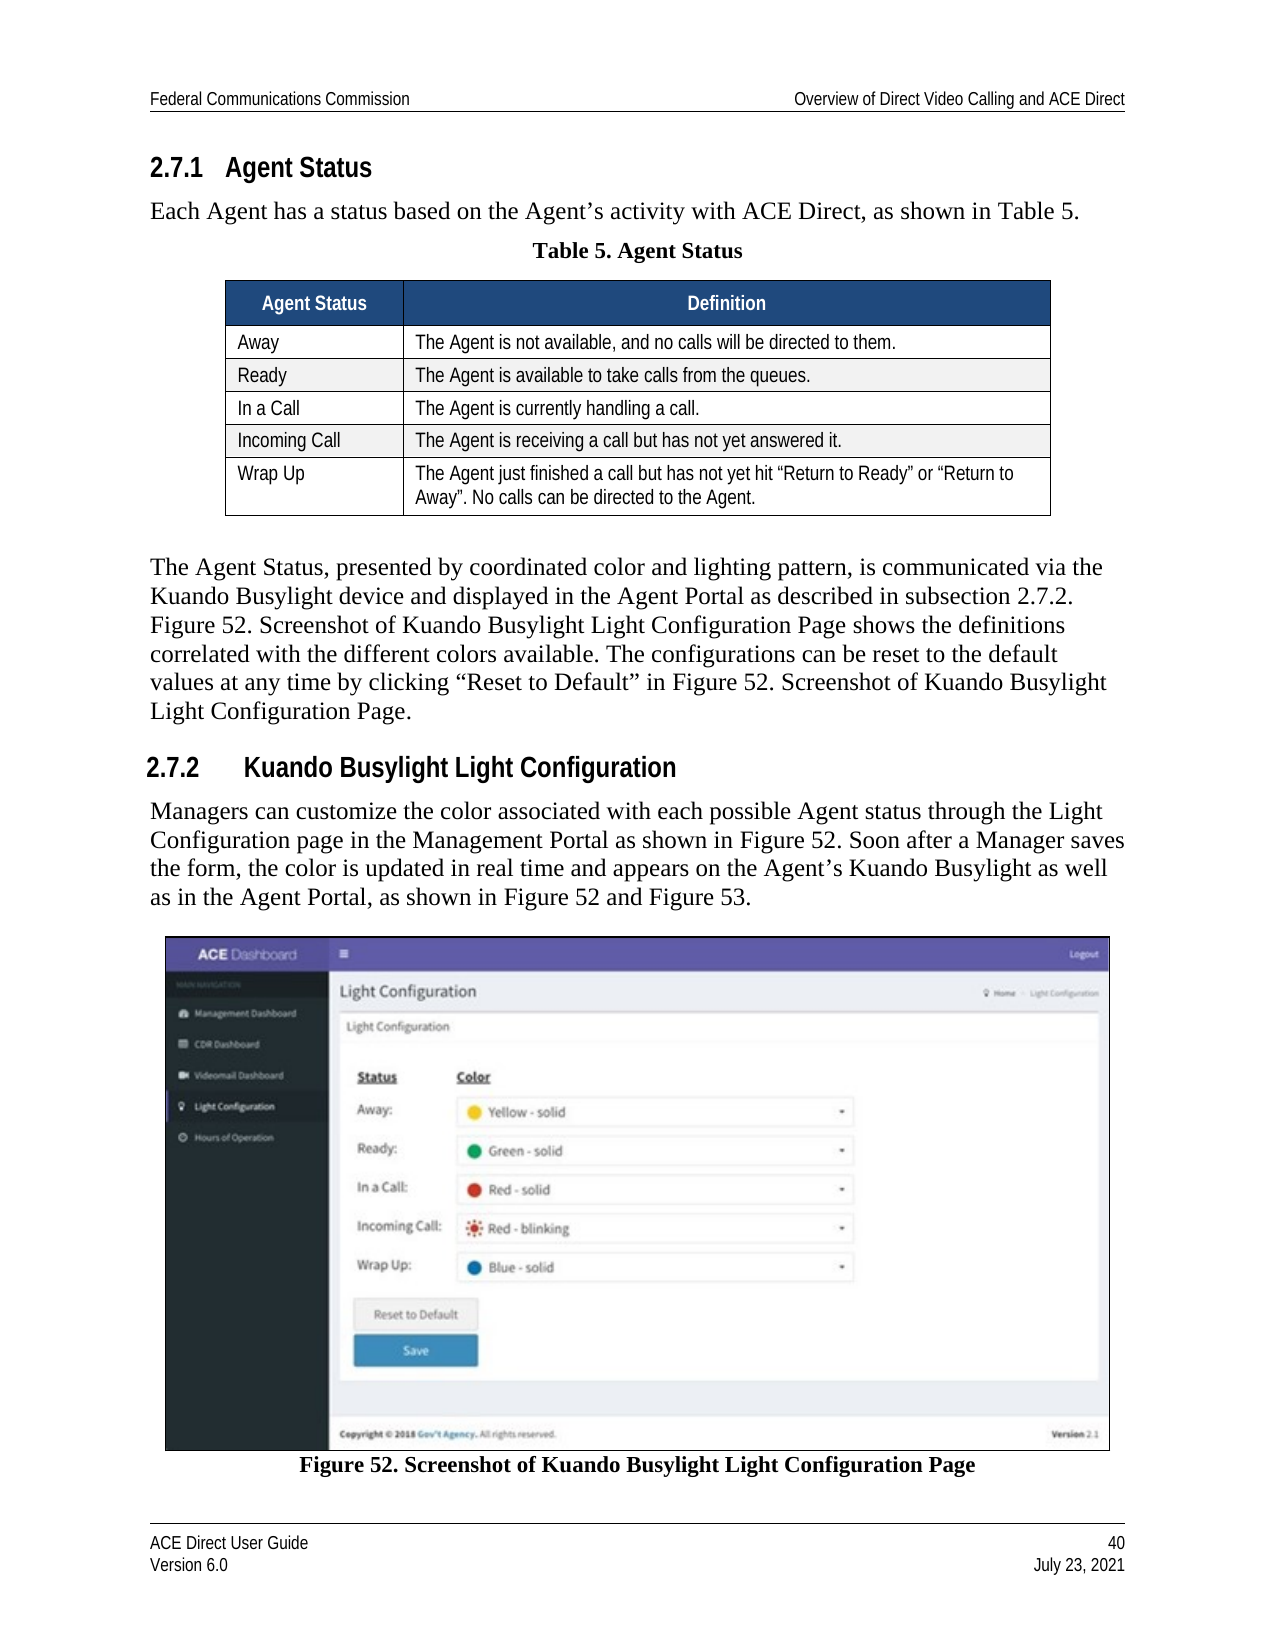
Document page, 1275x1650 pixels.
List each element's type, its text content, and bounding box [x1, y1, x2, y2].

table_cell Ready [226, 359, 403, 391]
table_cell Away [226, 326, 403, 358]
table_cell The Agent is available to take calls from the queues. [404, 359, 1050, 391]
picture [166, 938, 1109, 1450]
table_cell The Agent is not available, and no calls will be directed to them. [404, 326, 1050, 358]
table_cell The Agent is currently handling a call. [404, 392, 1050, 424]
text The Agent Status, presented by coordinated color and lighting pattern, is communicated via the Kuando Busylight device and displayed in the Agent Portal as described in subsection 2.7.2. Figure 53 shows the definitions correlated with the different colors available. The configurations can be reset to the default values at any time by clicking “Reset to Default” in Figure 53. [150, 552, 1125, 725]
table_cell The Agent just finished a call but has not yet hit “Return to Ready” or “Return to Away”. No calls can be directed to the Agent. [404, 458, 1050, 515]
table_header Agent Status [226, 281, 403, 325]
table_cell The Agent is receiving a call but has not yet answered it. [404, 425, 1050, 456]
text Each Agent has a status based on the Agent’s activity with ACE Direct, as shown in Table 5. [150, 196, 1125, 225]
text Table 5. Agent Status [150, 237, 1125, 263]
text Managers can customize the color associated with each possible Agent status through the Light Configuration page in the Management Portal as shown in Figure 52. Soon after a Manager saves the form, the color is updated in real time and appears on the Agent’s Kuando Busylight as well as in the Agent Portal, as shown in Figure 52 and Figure 53. [150, 796, 1125, 911]
subtitle Agent Status [150, 150, 1125, 183]
table_cell Incoming Call [226, 425, 403, 456]
table_cell Wrap Up [226, 458, 403, 515]
table_cell In a Call [226, 392, 403, 424]
text Figure 52. Screenshot of Kuando Busylight Light Configuration Page [150, 1451, 1125, 1478]
table_header Definition [404, 281, 1050, 325]
subtitle Kuando Busylight Light Configuration [146, 750, 1125, 783]
